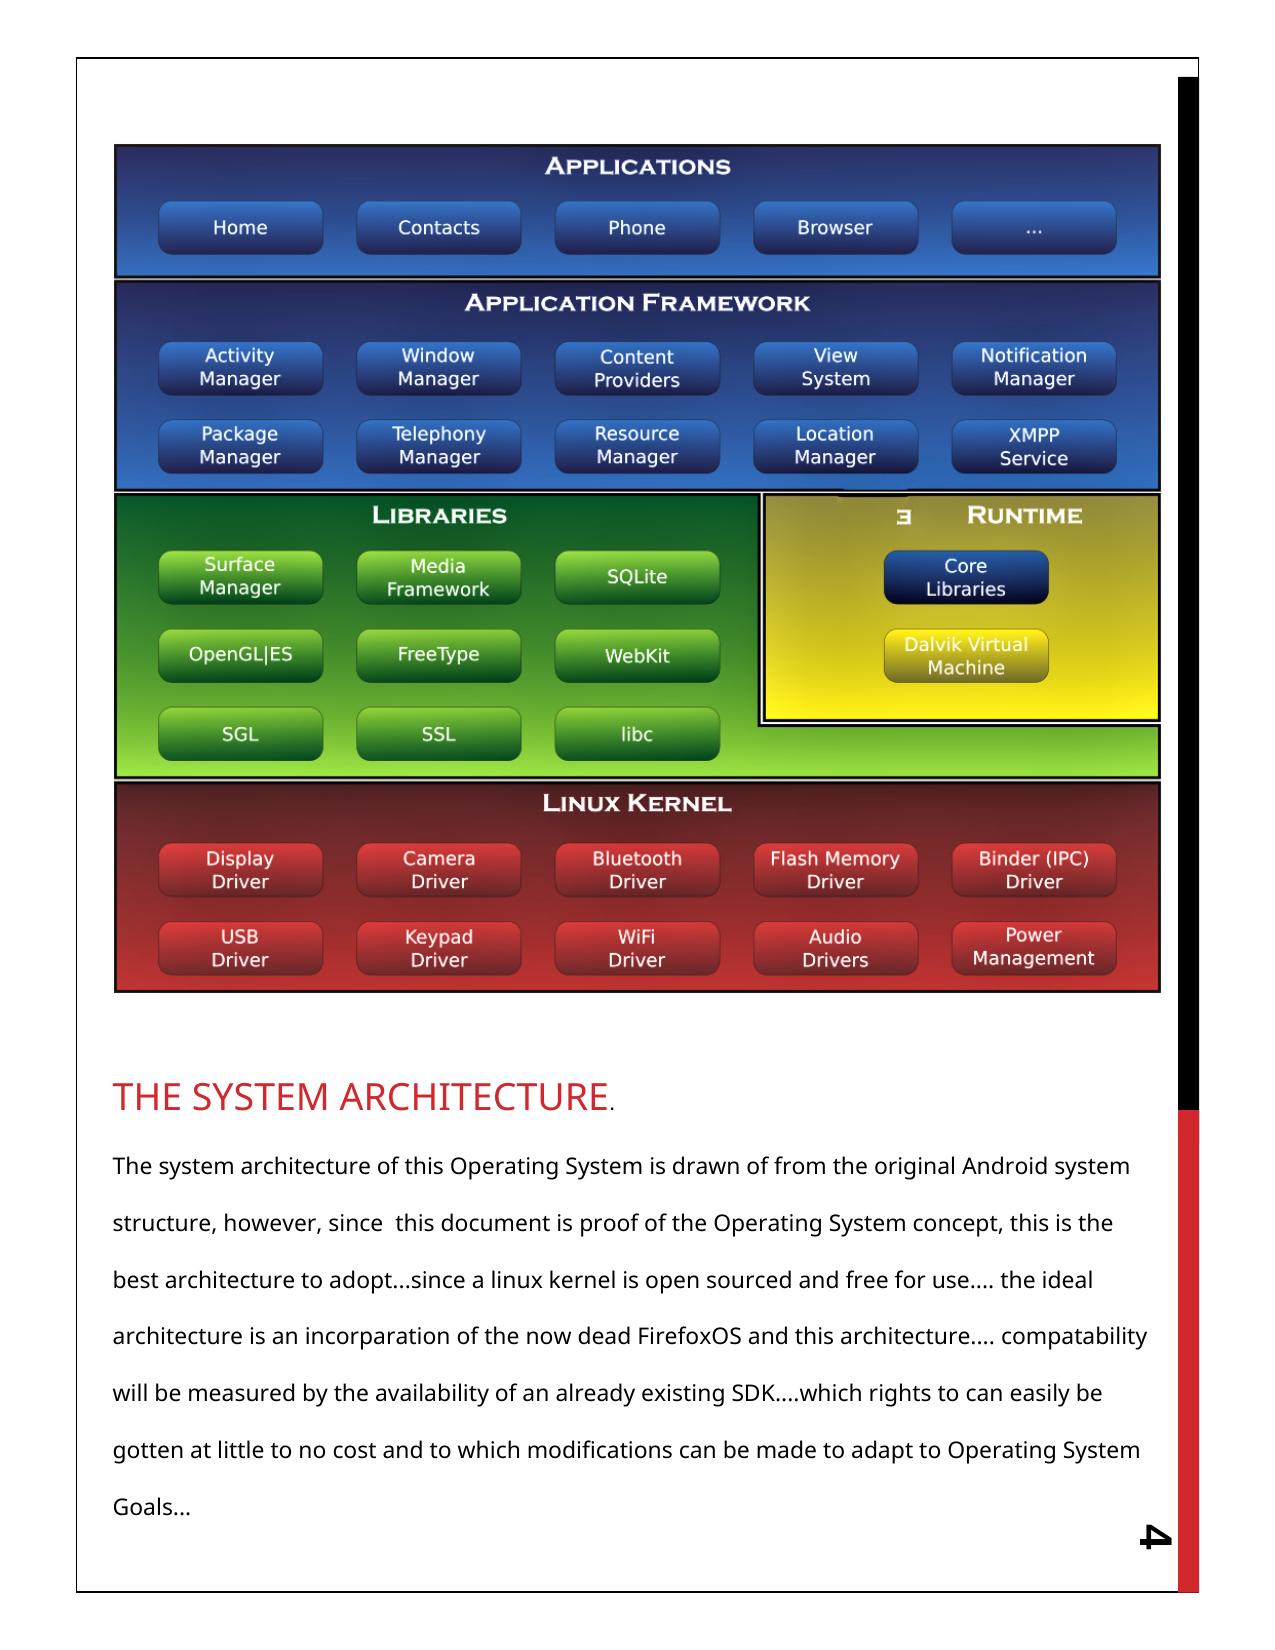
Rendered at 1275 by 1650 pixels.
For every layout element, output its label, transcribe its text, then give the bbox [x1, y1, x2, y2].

text THE SYSTEM ARCHITECTURE. [112, 1071, 1162, 1122]
picture [112, 142, 1163, 995]
text The system architecture of this Operating System is drawn of from the original Android system [112, 1150, 1162, 1181]
text gotten at little to no cost and to which modifications can be made to adapt to Operating System [112, 1434, 1162, 1465]
text best architecture to adopt...since a linux kernel is open sourced and free for use.... the ideal [112, 1263, 1162, 1295]
text structure, however, since this document is proof of the Operating System concept, this is the [112, 1207, 1162, 1238]
text architecture is an incorparation of the now dead FirefoxOS and this architecture.... compatability [112, 1320, 1162, 1352]
text Goals... [112, 1491, 1162, 1522]
text will be measured by the availability of an already existing SDK....which rights to can easily be [112, 1377, 1162, 1408]
